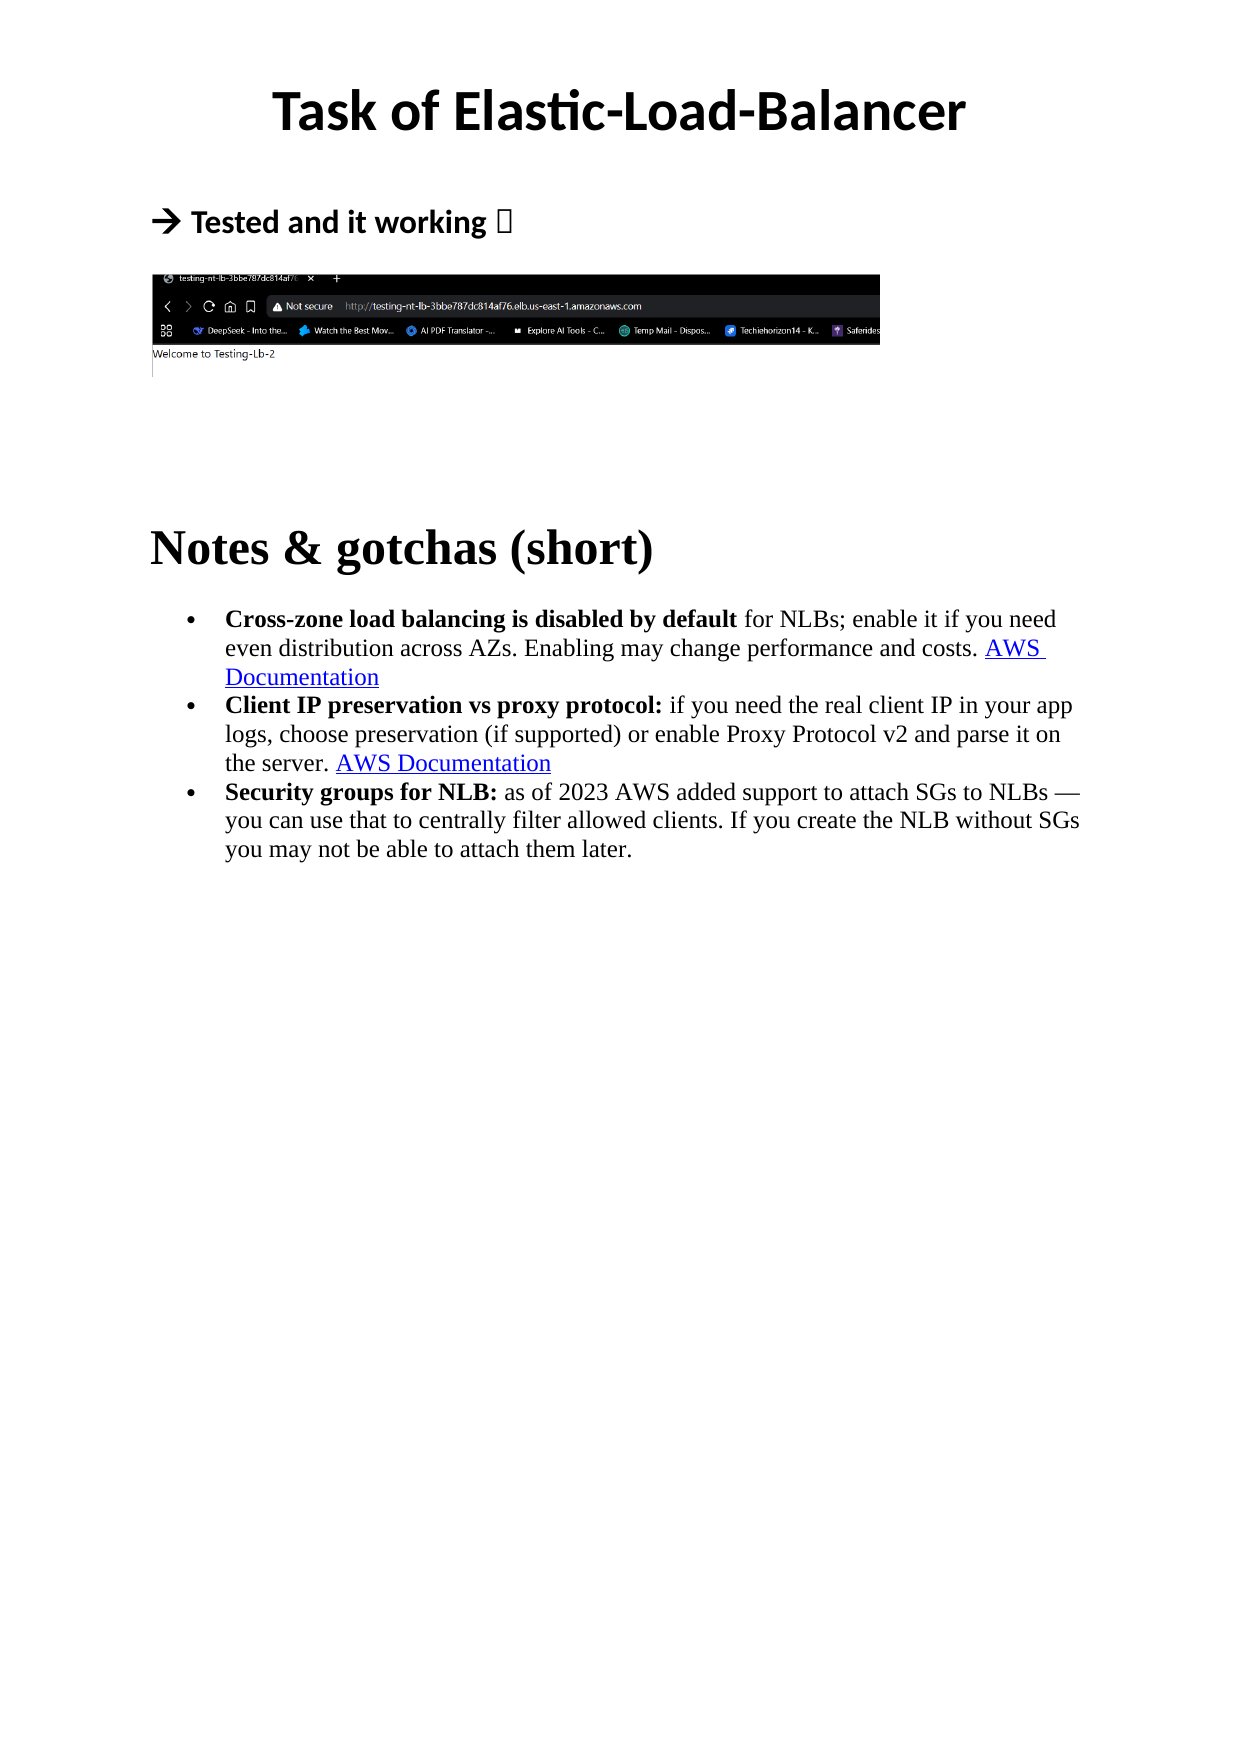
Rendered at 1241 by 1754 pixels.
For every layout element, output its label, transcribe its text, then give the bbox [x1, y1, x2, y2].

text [150, 150, 1090, 243]
text Notes & gotchas (short) [150, 518, 1090, 575]
list Client IP preservation vs proxy protocol: if you need the real client IP in your app logs, choose preservation (if supported) or enable Proxy Protocol v2 and parse it on the server. AWS Documentation [187, 691, 1090, 777]
list Security groups for NLB: as of 2023 AWS added support to attach SGs to NLBs — you can use that to centrally filter allowed clients. If you create the NLB without SGs you may not be able to attach them later. [187, 777, 1090, 863]
picture [150, 272, 882, 379]
list Cross-zone load balancing is disabled by default for NLBs; enable it if you need even distribution across AZs. Enabling may change performance and costs. AWS Documentation [187, 604, 1090, 691]
